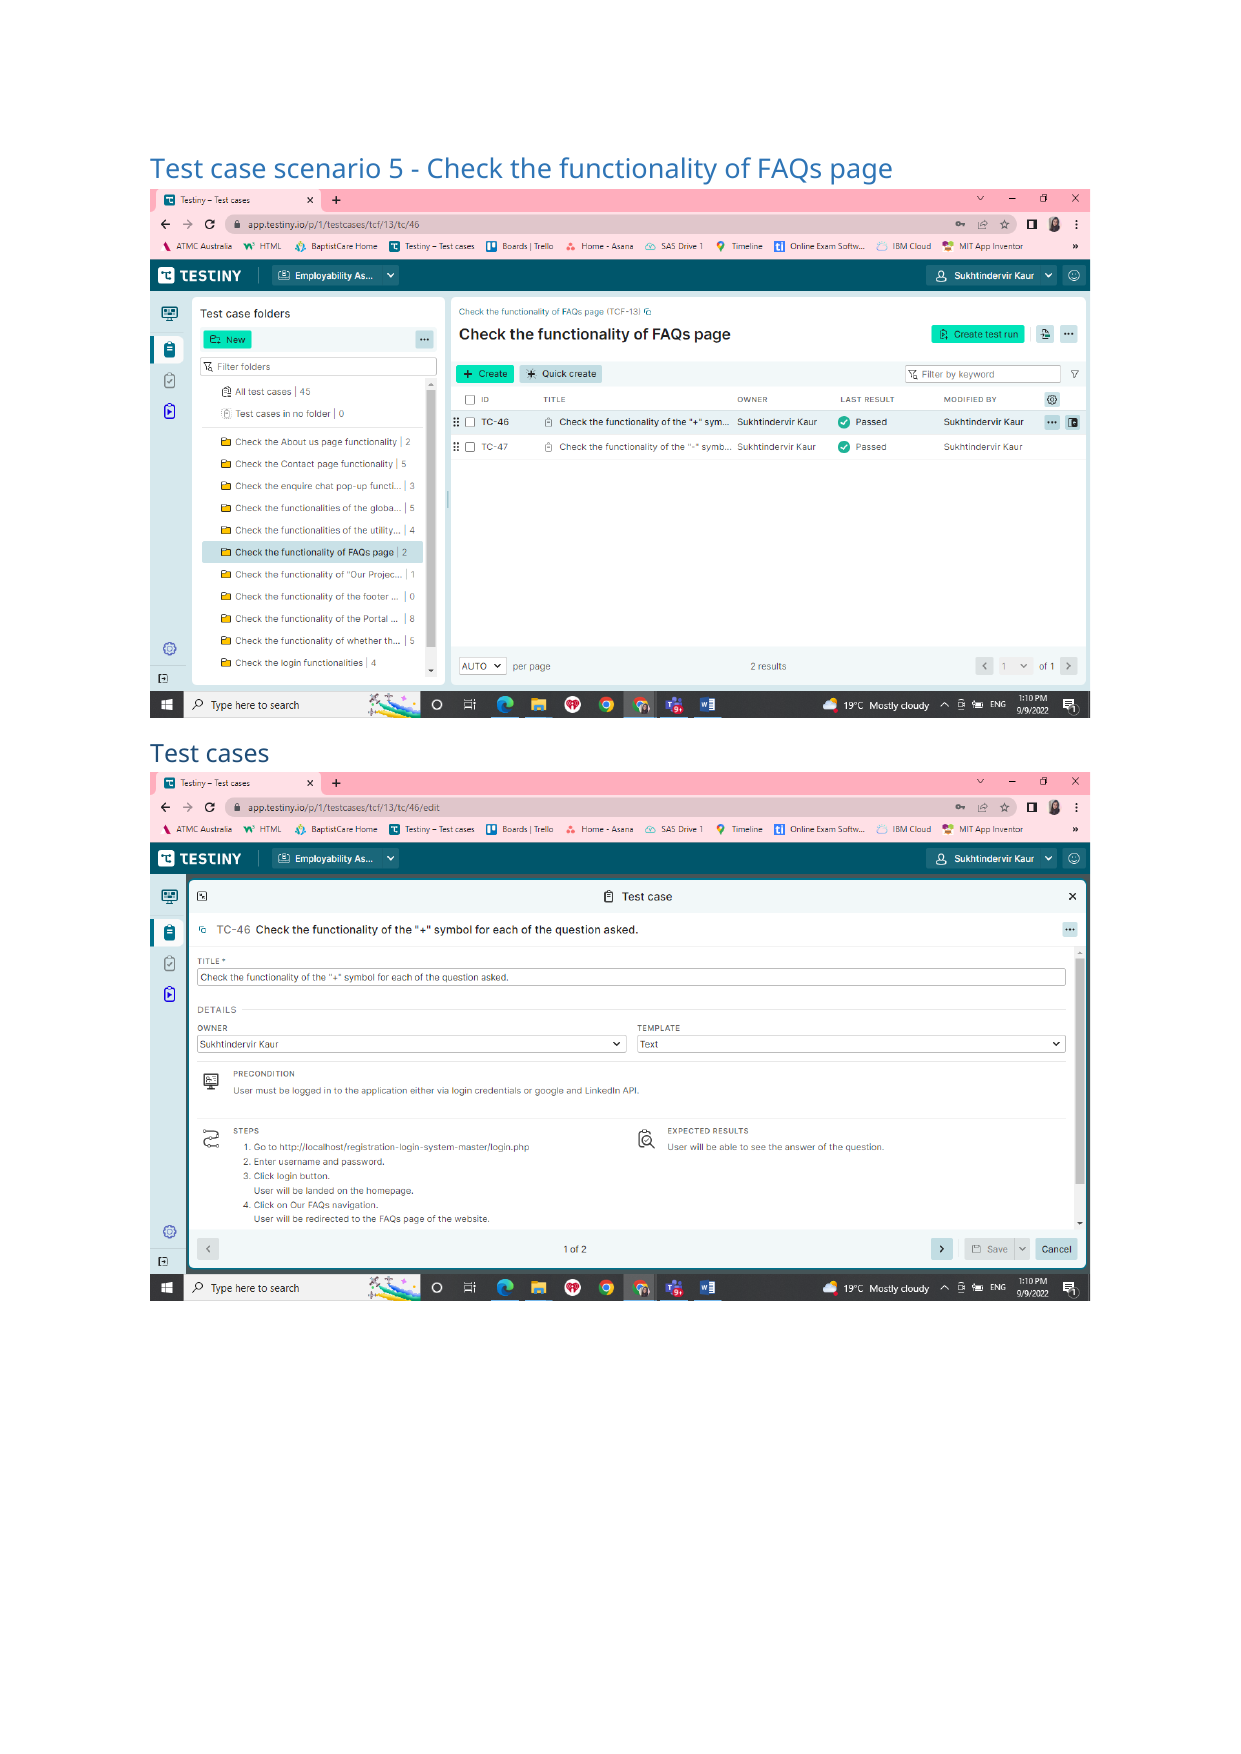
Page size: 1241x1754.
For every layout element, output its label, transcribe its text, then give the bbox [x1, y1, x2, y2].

picture [150, 772, 1091, 842]
picture [927, 849, 1056, 868]
picture [273, 849, 398, 868]
picture [150, 292, 1091, 718]
picture [1063, 266, 1085, 285]
picture [273, 266, 398, 285]
picture [223, 854, 230, 864]
picture [190, 271, 196, 281]
picture [927, 266, 1056, 285]
picture [150, 189, 1091, 259]
subtitle Test cases [150, 736, 1090, 770]
picture [1063, 849, 1085, 868]
picture [208, 271, 215, 278]
picture [181, 271, 187, 278]
picture [181, 854, 187, 861]
picture [190, 854, 196, 864]
picture [223, 271, 230, 281]
picture [159, 851, 174, 866]
picture [208, 854, 215, 861]
picture [150, 875, 1091, 1301]
picture [159, 268, 174, 283]
subtitle Test case scenario 5 - Check the functionality of FAQs page [150, 150, 1090, 187]
